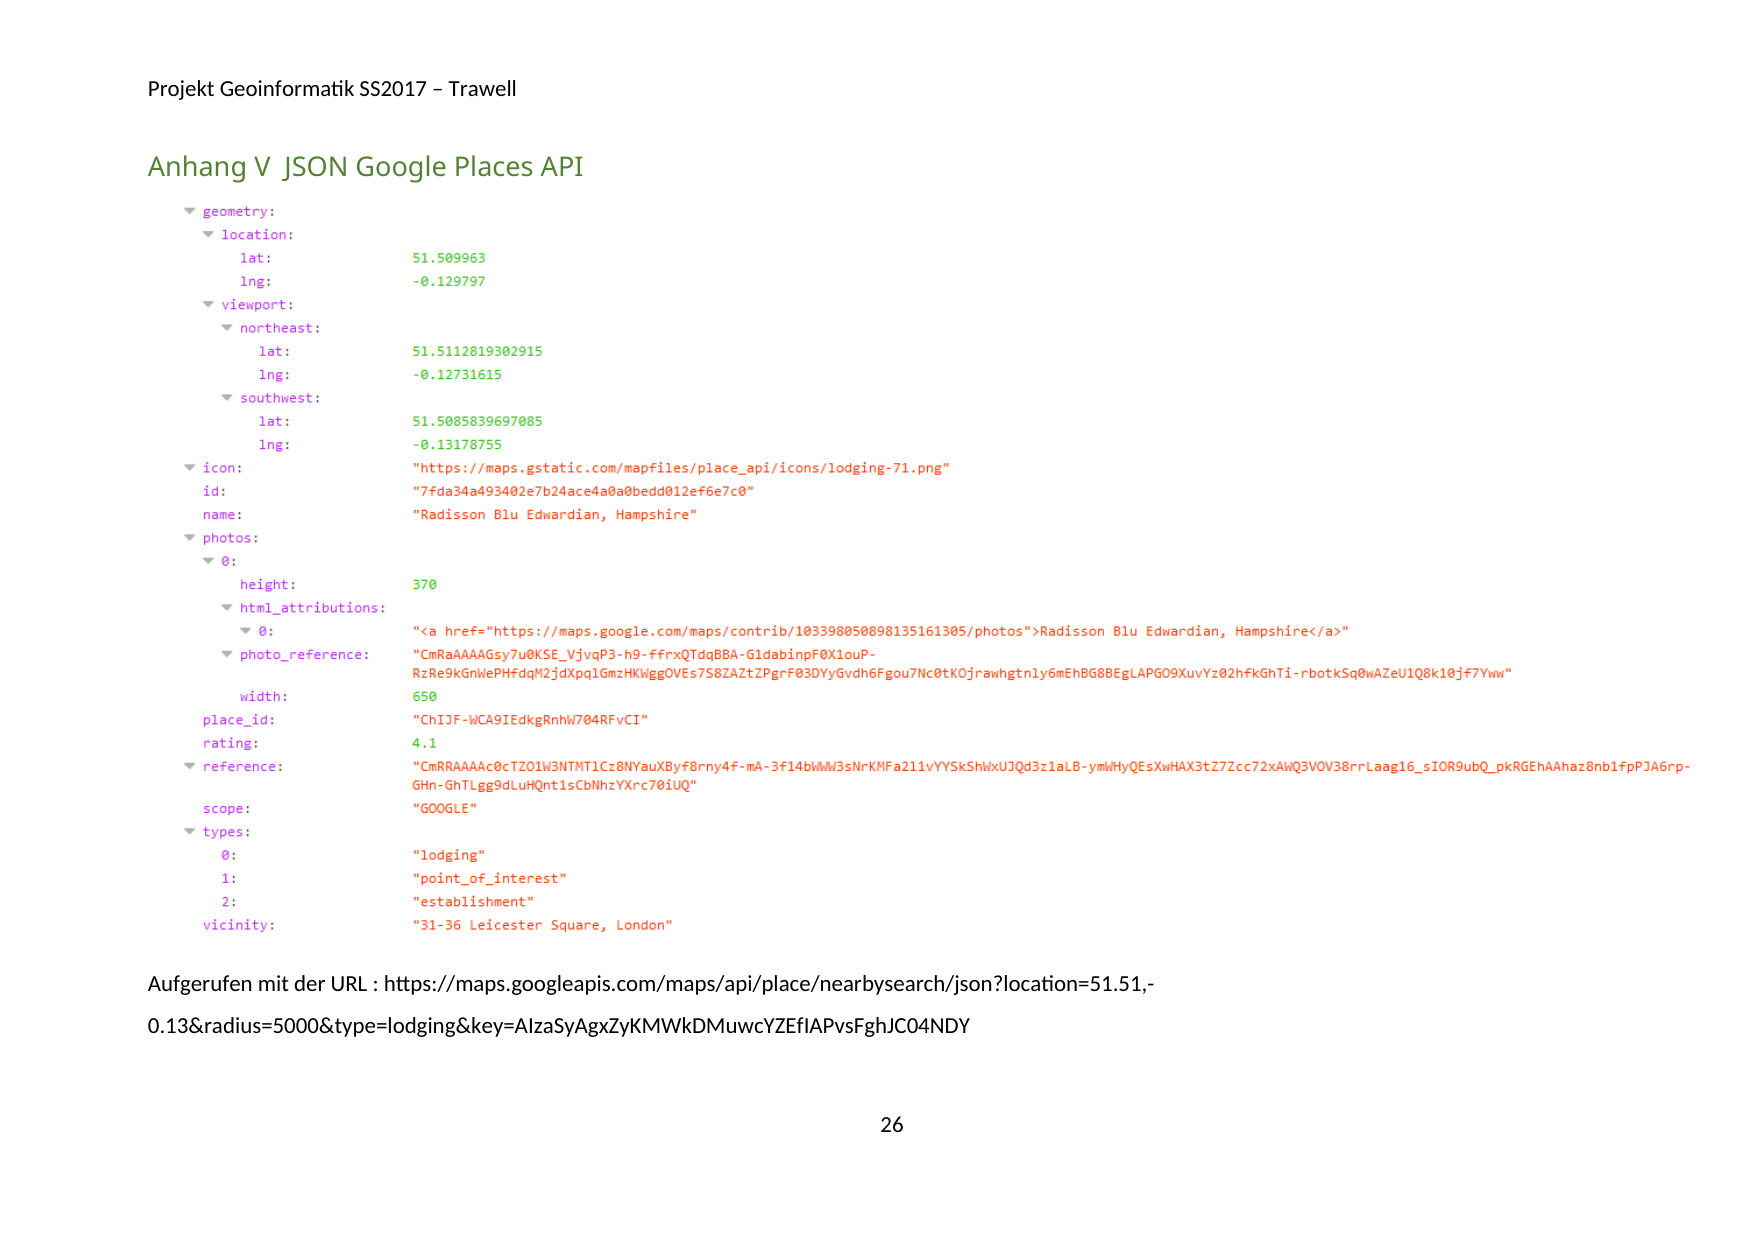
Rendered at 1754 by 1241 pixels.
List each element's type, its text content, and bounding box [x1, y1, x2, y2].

picture [147, 202, 1707, 939]
subtitle Anhang V JSON Google Places API [148, 148, 1636, 184]
text Aufgerufen mit der URL : https://maps.googleapis.com/maps/api/place/nearbysearch/json?location=51.51,-0.13&radius=5000&type=lodging&key=AIzaSyAgxZyKMWkDMuwcYZEfIAPvsFghJC04NDY [148, 969, 1636, 1039]
